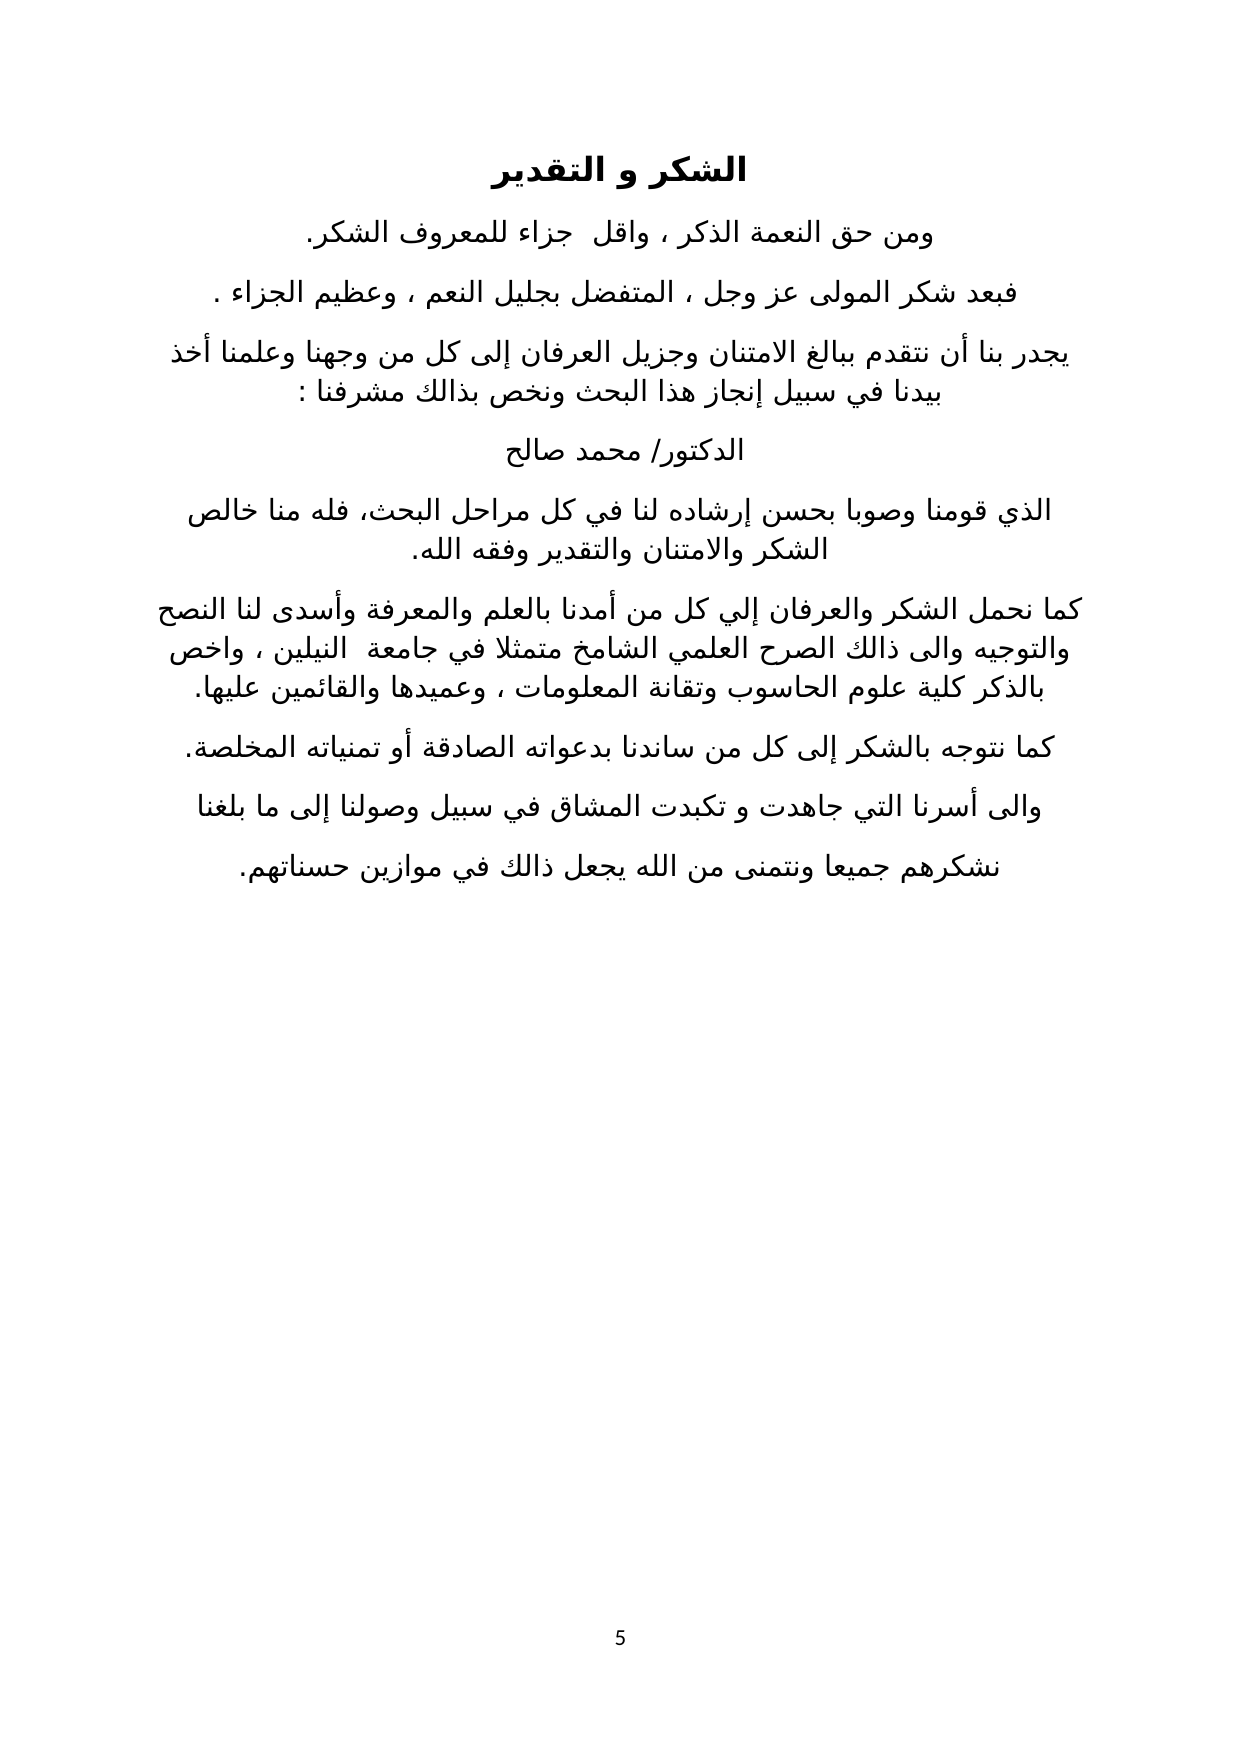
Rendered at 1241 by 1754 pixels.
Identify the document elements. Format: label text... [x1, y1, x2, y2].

text فبعد شكر المولى عز وجل ، المتفضل بجليل النعم ، وعظيم الجزاء . [150, 275, 1090, 309]
text كما نحمل الشكر والعرفان إلي كل من أمدنا بالعلم والمعرفة وأسدى لنا النصح والتوجيه والى ذالك الصرح العلمي الشامخ متمثلا في جامعة النيلين ، واخص بالذكر كلية علوم الحاسوب وتقانة المعلومات ، وعميدها والقائمين عليها. [150, 592, 1090, 704]
text يجدر بنا أن نتقدم ببالغ الامتنان وجزيل العرفان إلى كل من وجهنا وعلمنا أخذ بيدنا في سبيل إنجاز هذا البحث ونخص بذالك مشرفنا : [150, 335, 1090, 408]
text والى أسرنا التي جاهدت و تكبدت المشاق في سبيل وصولنا إلى ما بلغنا [150, 790, 1090, 824]
text الشكر و التقدير [150, 150, 1090, 189]
text كما نتوجه بالشكر إلى كل من ساندنا بدعواته الصادقة أو تمنياته المخلصة. [150, 730, 1090, 764]
text الذي قومنا وصوبا بحسن إرشاده لنا في كل مراحل البحث، فله منا خالص الشكر والامتنان والتقدير وفقه الله. [150, 493, 1090, 566]
text الدكتور/ محمد صالح [150, 434, 1090, 468]
text ومن حق النعمة الذكر ، واقل جزاء للمعروف الشكر. [150, 215, 1090, 249]
text نشكرهم جميعا ونتمنى من الله يجعل ذالك في موازين حسناتهم. [150, 849, 1090, 883]
